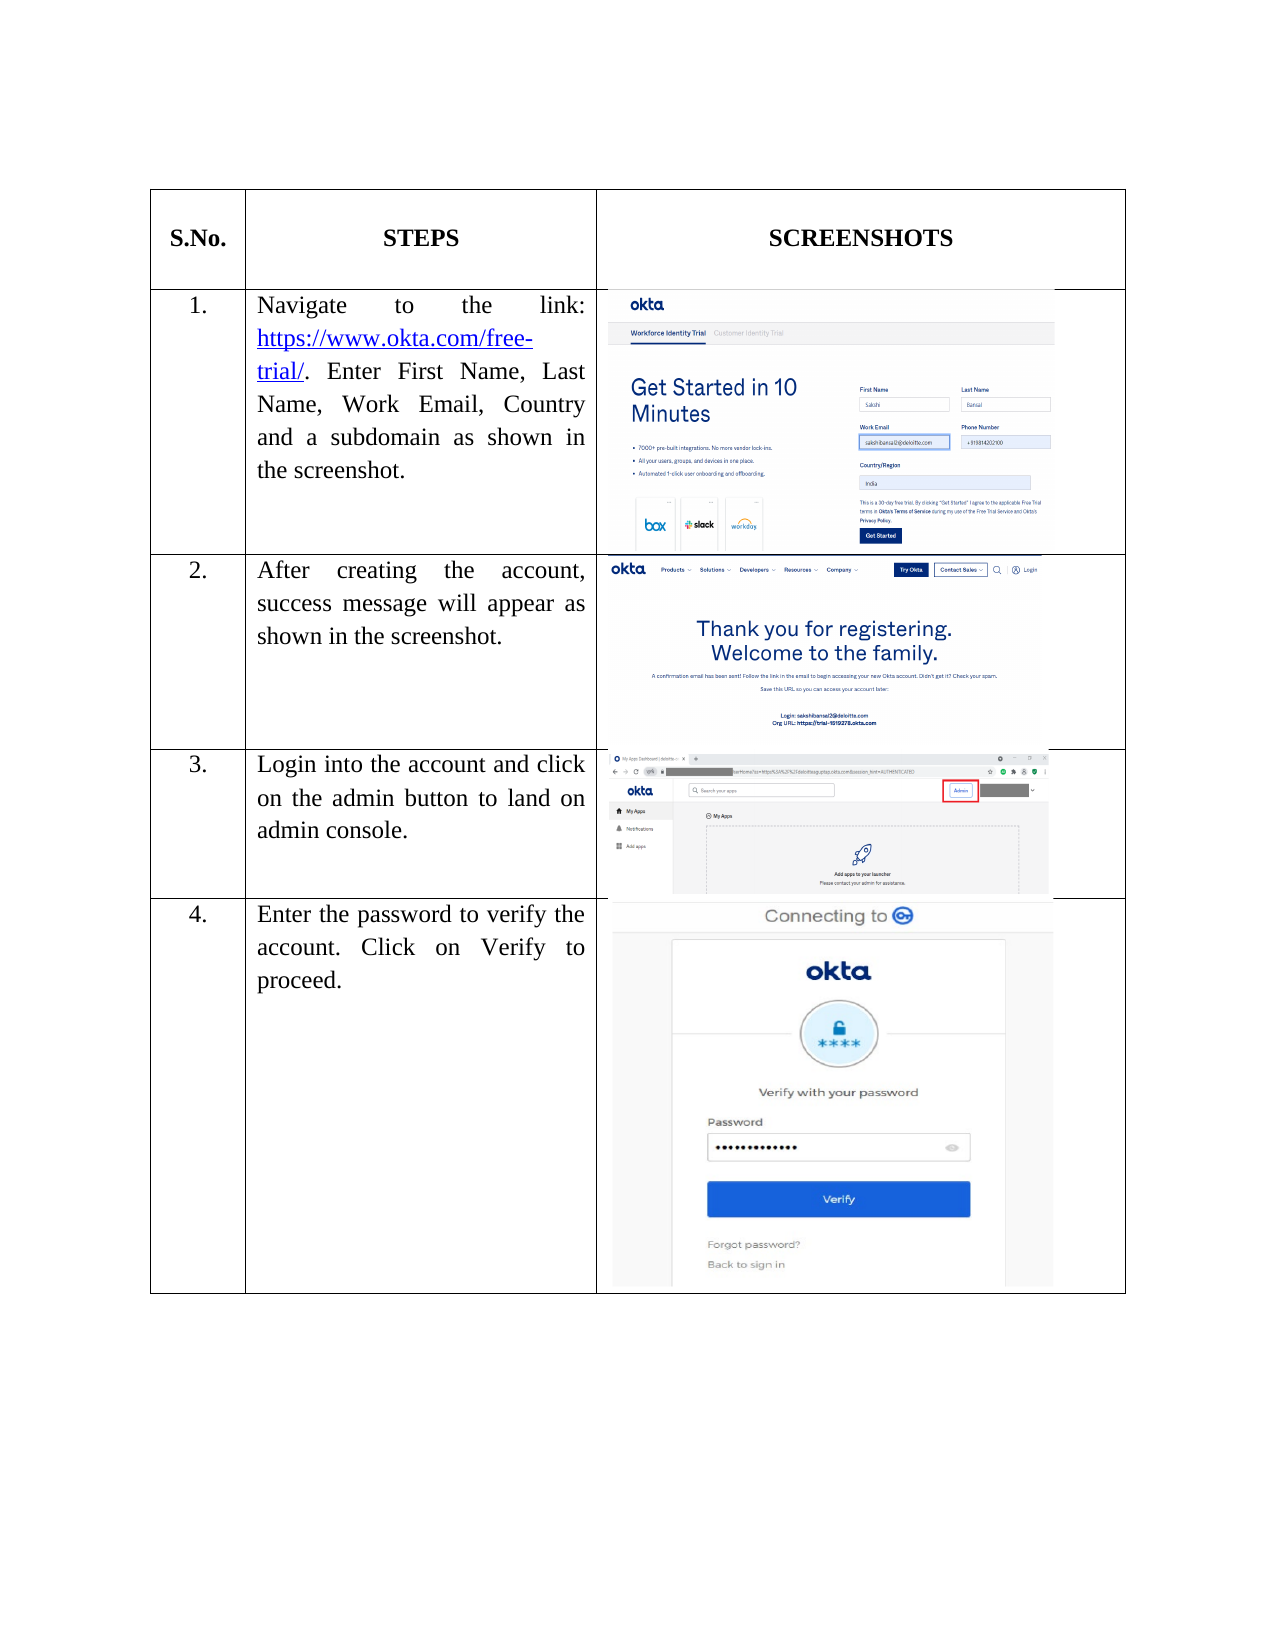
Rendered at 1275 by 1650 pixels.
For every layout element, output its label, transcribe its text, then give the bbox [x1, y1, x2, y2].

picture [608, 555, 1042, 745]
table_cell After creating the account, success message will appear as shown in the screenshot. [246, 555, 596, 748]
table_cell [597, 555, 1125, 748]
table_cell 1. [151, 290, 245, 554]
table_cell Enter the password to verify the account. Click on Verify to proceed. [246, 899, 596, 1292]
table_cell 4. [151, 899, 245, 1292]
table_cell [597, 899, 1125, 1292]
table_cell Navigate to the link: https://www.okta.com/free-trial/. Enter First Name, Last Name, Work Email, Country and a subdomain as shown in the screenshot. [246, 290, 596, 554]
picture [608, 289, 1055, 551]
table_cell [597, 290, 1125, 554]
table_header STEPS [246, 190, 596, 289]
table_cell 3. [151, 750, 245, 898]
table_header SCREENSHOTS [597, 190, 1125, 289]
table_cell Login into the account and click on the admin button to land on admin console. [246, 750, 596, 898]
table_cell [597, 750, 1125, 898]
picture [608, 749, 1049, 894]
table_header S.No. [151, 190, 245, 289]
table_cell 2. [151, 555, 245, 748]
picture [608, 898, 1054, 1289]
